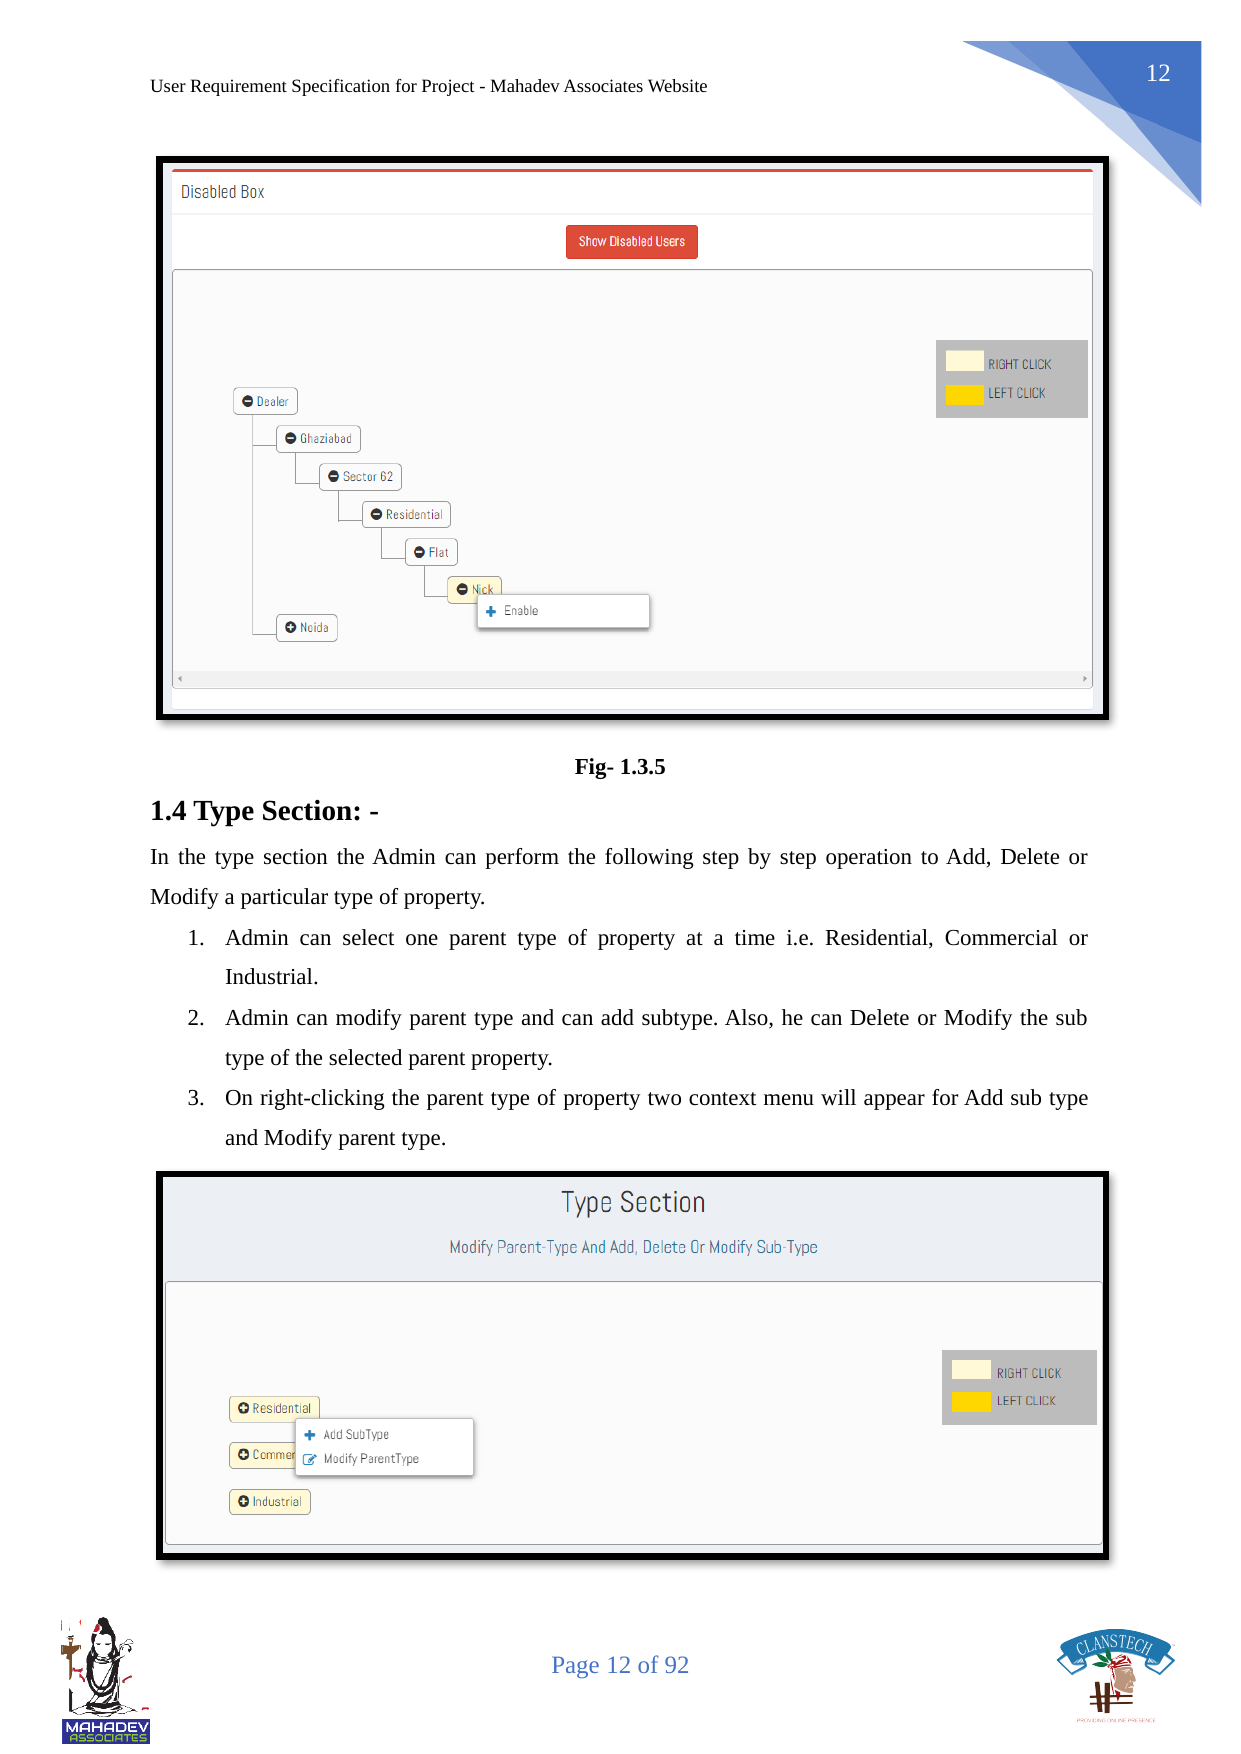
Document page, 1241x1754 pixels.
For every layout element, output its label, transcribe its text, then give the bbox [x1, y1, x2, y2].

text In the type section the Admin can perform the following step by step operation to Add, Delete or Modify a particular type of property. [150, 843, 1090, 909]
text 1.4 Type Section: - [150, 793, 1090, 826]
list Admin can modify parent type and can add subtype. Also, he can Delete or Modify the sub type of the selected parent property. [187, 1004, 1090, 1070]
list On right-clicking the parent type of property two context menu will appear for Add sub type and Modify parent type. [187, 1084, 1090, 1150]
text Fig- 1.3.5 [150, 753, 1090, 780]
picture [163, 163, 1103, 714]
picture [1056, 1629, 1175, 1724]
picture [163, 1177, 1103, 1553]
list Admin can select one parent type of property at a time i.e. Residential, Commercial or Industrial. [187, 924, 1090, 989]
picture [962, 41, 1202, 207]
picture [60, 1601, 150, 1744]
